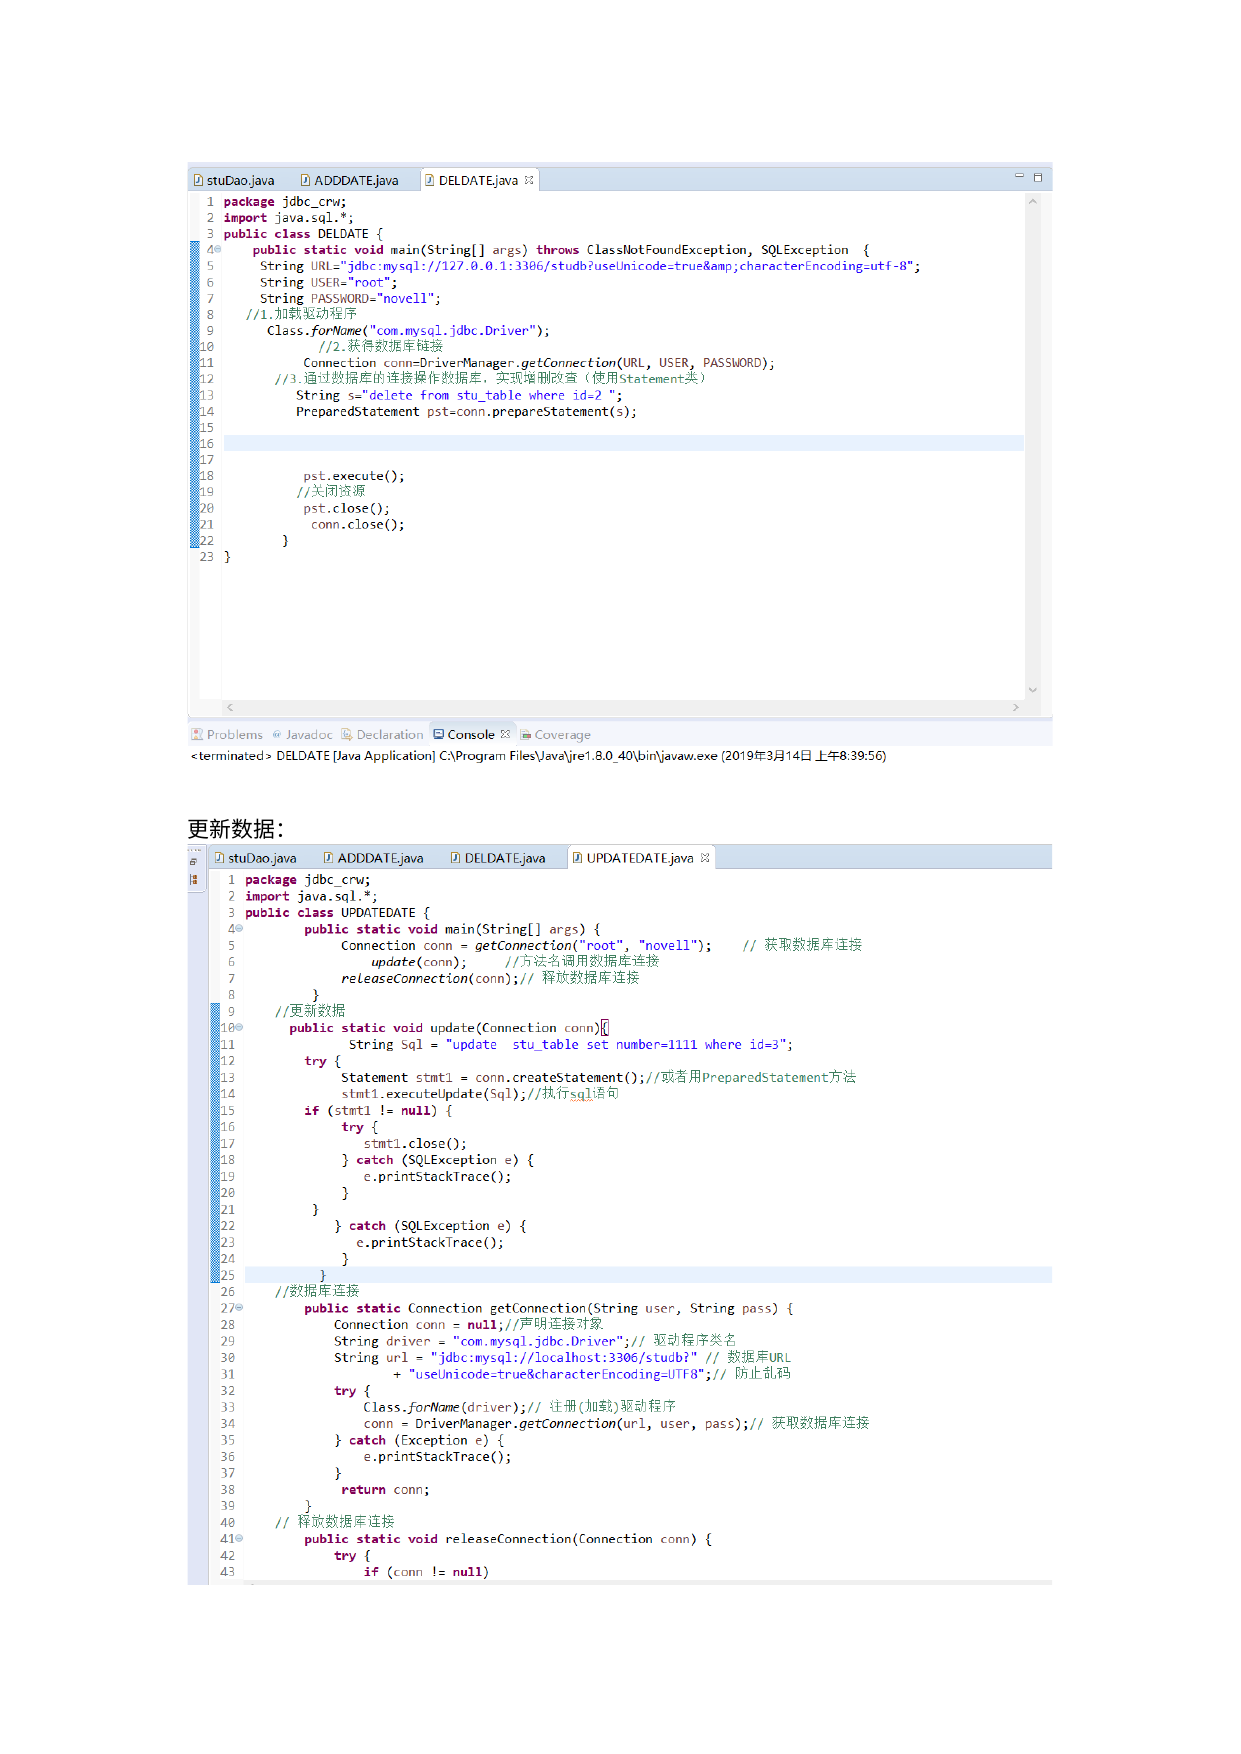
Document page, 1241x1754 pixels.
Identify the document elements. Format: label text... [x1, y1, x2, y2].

picture [187, 162, 1053, 763]
text 更新数据： [187, 812, 1053, 844]
picture [187, 844, 1053, 1585]
